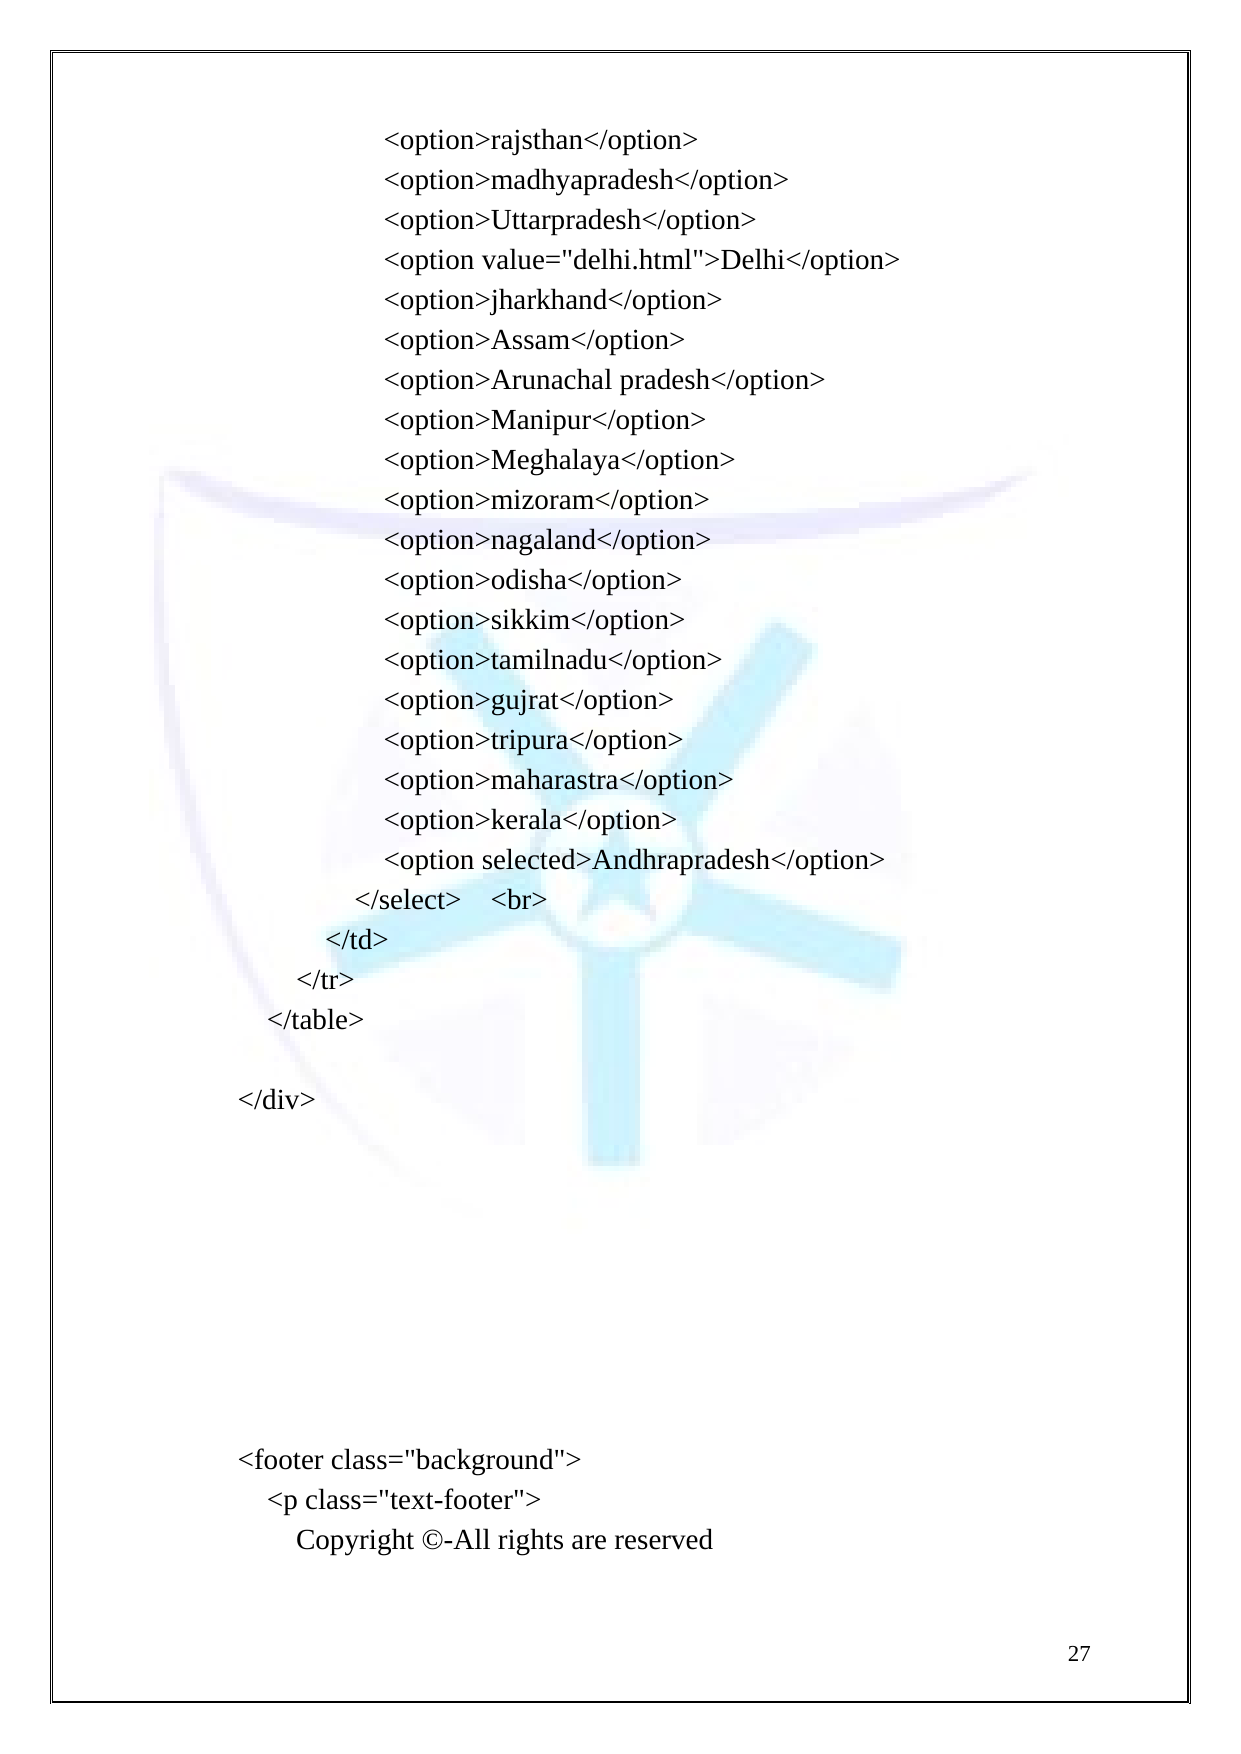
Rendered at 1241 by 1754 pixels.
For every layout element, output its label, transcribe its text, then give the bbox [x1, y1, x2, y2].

text <option>gujrat</option> [150, 682, 1099, 716]
text <footer class="background"> [150, 1442, 1099, 1476]
picture [149, 393, 1090, 1334]
text <option>tripura</option> [150, 722, 1099, 756]
text <option value="delhi.html">Delhi</option> [150, 242, 1099, 276]
text <option>jharkhand</option> [150, 282, 1099, 316]
text <option>mizoram</option> [150, 482, 1099, 516]
text <p class="text-footer"> [150, 1482, 1099, 1516]
text <option>Assam</option> [150, 322, 1099, 356]
text </div> [150, 1082, 1099, 1116]
text <option>rajsthan</option> [150, 122, 1099, 156]
text <option>kerala</option> [150, 802, 1099, 836]
text <option>sikkim</option> [150, 602, 1099, 636]
text <option>maharastra</option> [150, 762, 1099, 796]
text <option>Arunachal pradesh</option> [150, 362, 1099, 396]
text <option selected>Andhrapradesh</option> [150, 842, 1099, 876]
text </table> [150, 1002, 1099, 1036]
text Copyright ©-All rights are reserved [150, 1522, 1099, 1556]
text <option>Uttarpradesh</option> [150, 202, 1099, 236]
text </tr> [150, 962, 1099, 996]
text <option>madhyapradesh</option> [150, 162, 1099, 196]
text </td> [150, 922, 1099, 956]
text <option>odisha</option> [150, 562, 1099, 596]
text <option>Manipur</option> [150, 402, 1099, 436]
text <option>tamilnadu</option> [150, 642, 1099, 676]
text </select> <br> [150, 882, 1099, 916]
text <option>nagaland</option> [150, 522, 1099, 556]
text <option>Meghalaya</option> [150, 442, 1099, 476]
